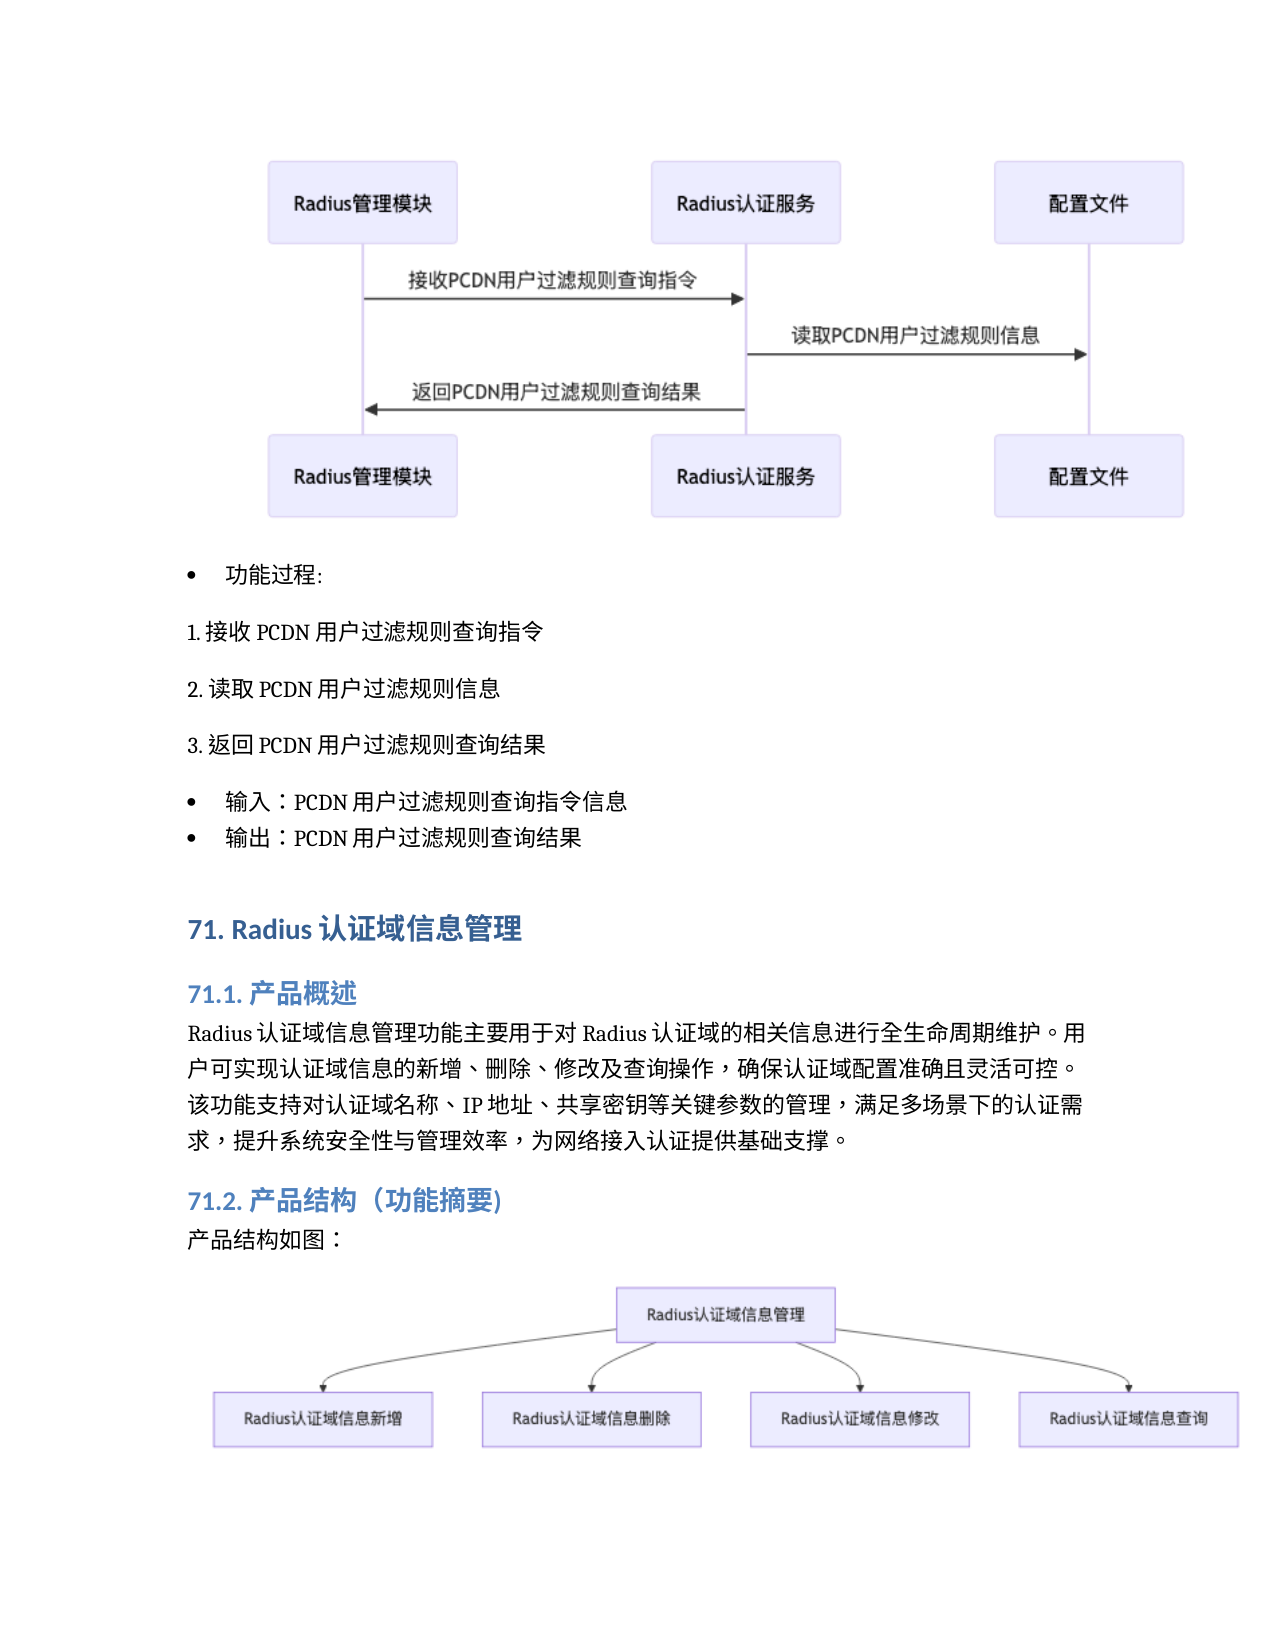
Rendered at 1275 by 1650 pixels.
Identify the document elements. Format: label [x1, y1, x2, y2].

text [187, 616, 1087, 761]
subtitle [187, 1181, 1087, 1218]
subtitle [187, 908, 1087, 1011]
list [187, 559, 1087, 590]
picture [206, 150, 1257, 535]
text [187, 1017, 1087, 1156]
picture [206, 1280, 1257, 1458]
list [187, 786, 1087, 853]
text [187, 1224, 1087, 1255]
